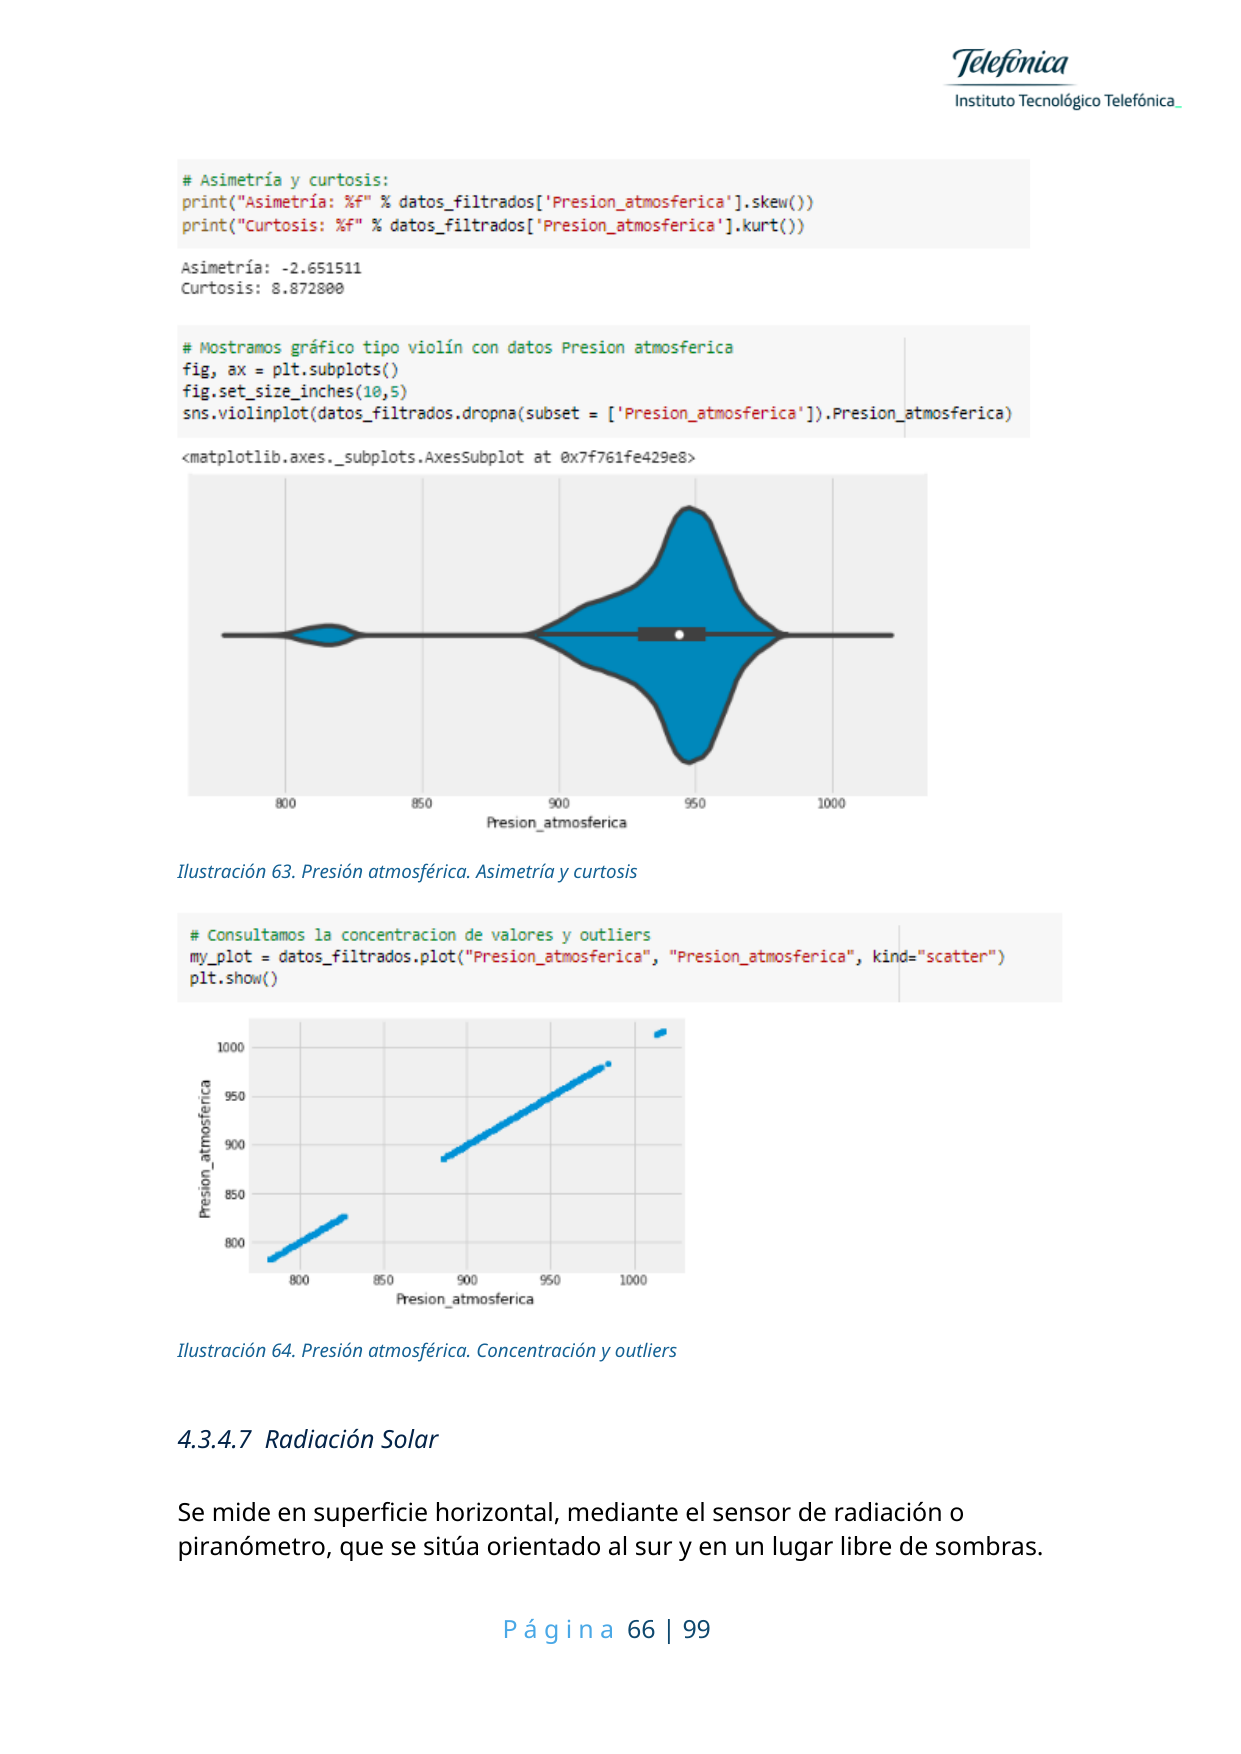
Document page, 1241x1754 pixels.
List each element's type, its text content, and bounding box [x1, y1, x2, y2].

subtitle 4.3.4.7 Radiación Solar [177, 1422, 1063, 1456]
text Se mide en superficie horizontal, mediante el sensor de radiación o piranómetro, que se sitúa orientado al sur y en un lugar libre de sombras. [177, 1494, 1063, 1563]
picture [177, 147, 1031, 859]
picture [177, 905, 1063, 1338]
picture [892, 21, 1215, 128]
